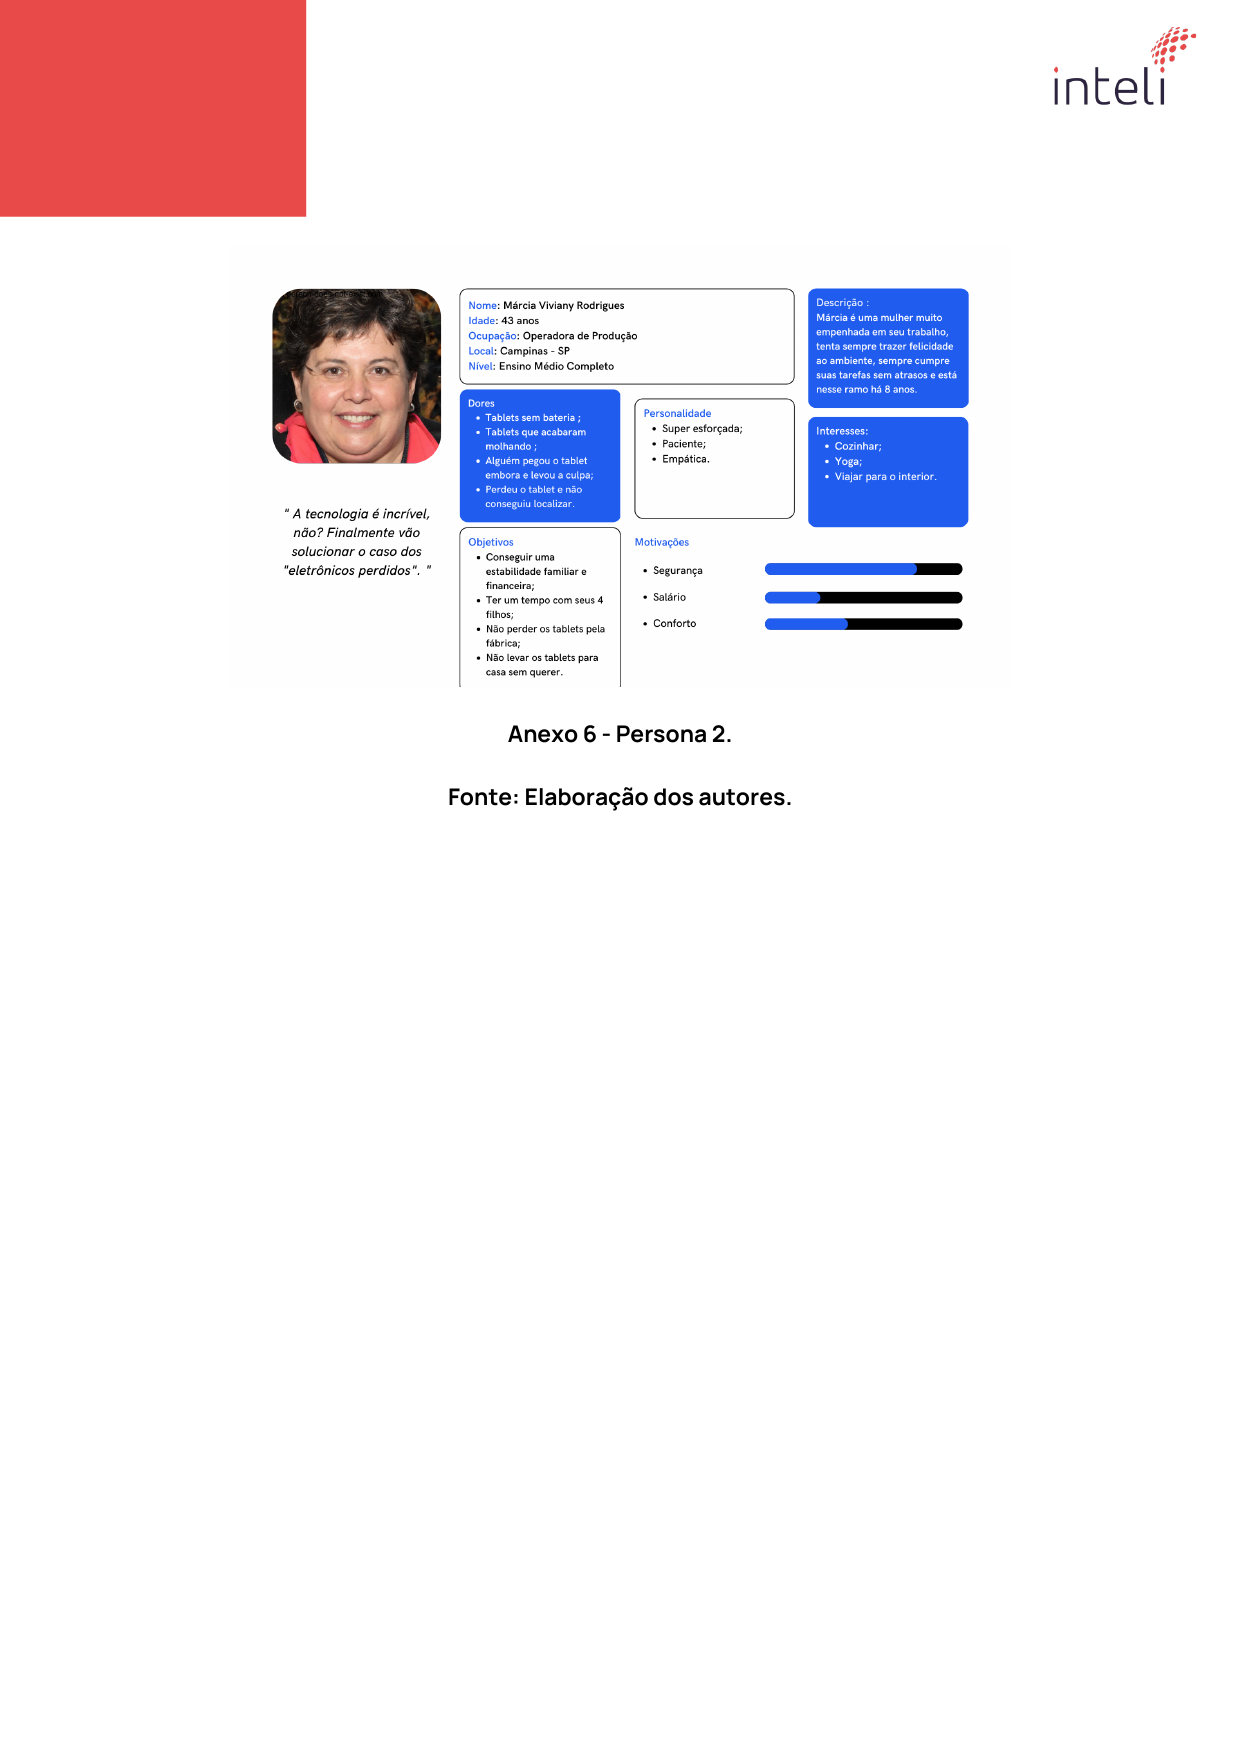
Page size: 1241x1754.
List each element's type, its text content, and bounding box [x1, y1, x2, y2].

picture [0, 0, 307, 217]
picture [1054, 27, 1197, 105]
picture [228, 244, 1013, 687]
text Fonte: Elaboração dos autores. [118, 781, 1122, 812]
text Anexo 6 - Persona 2. [118, 718, 1122, 749]
